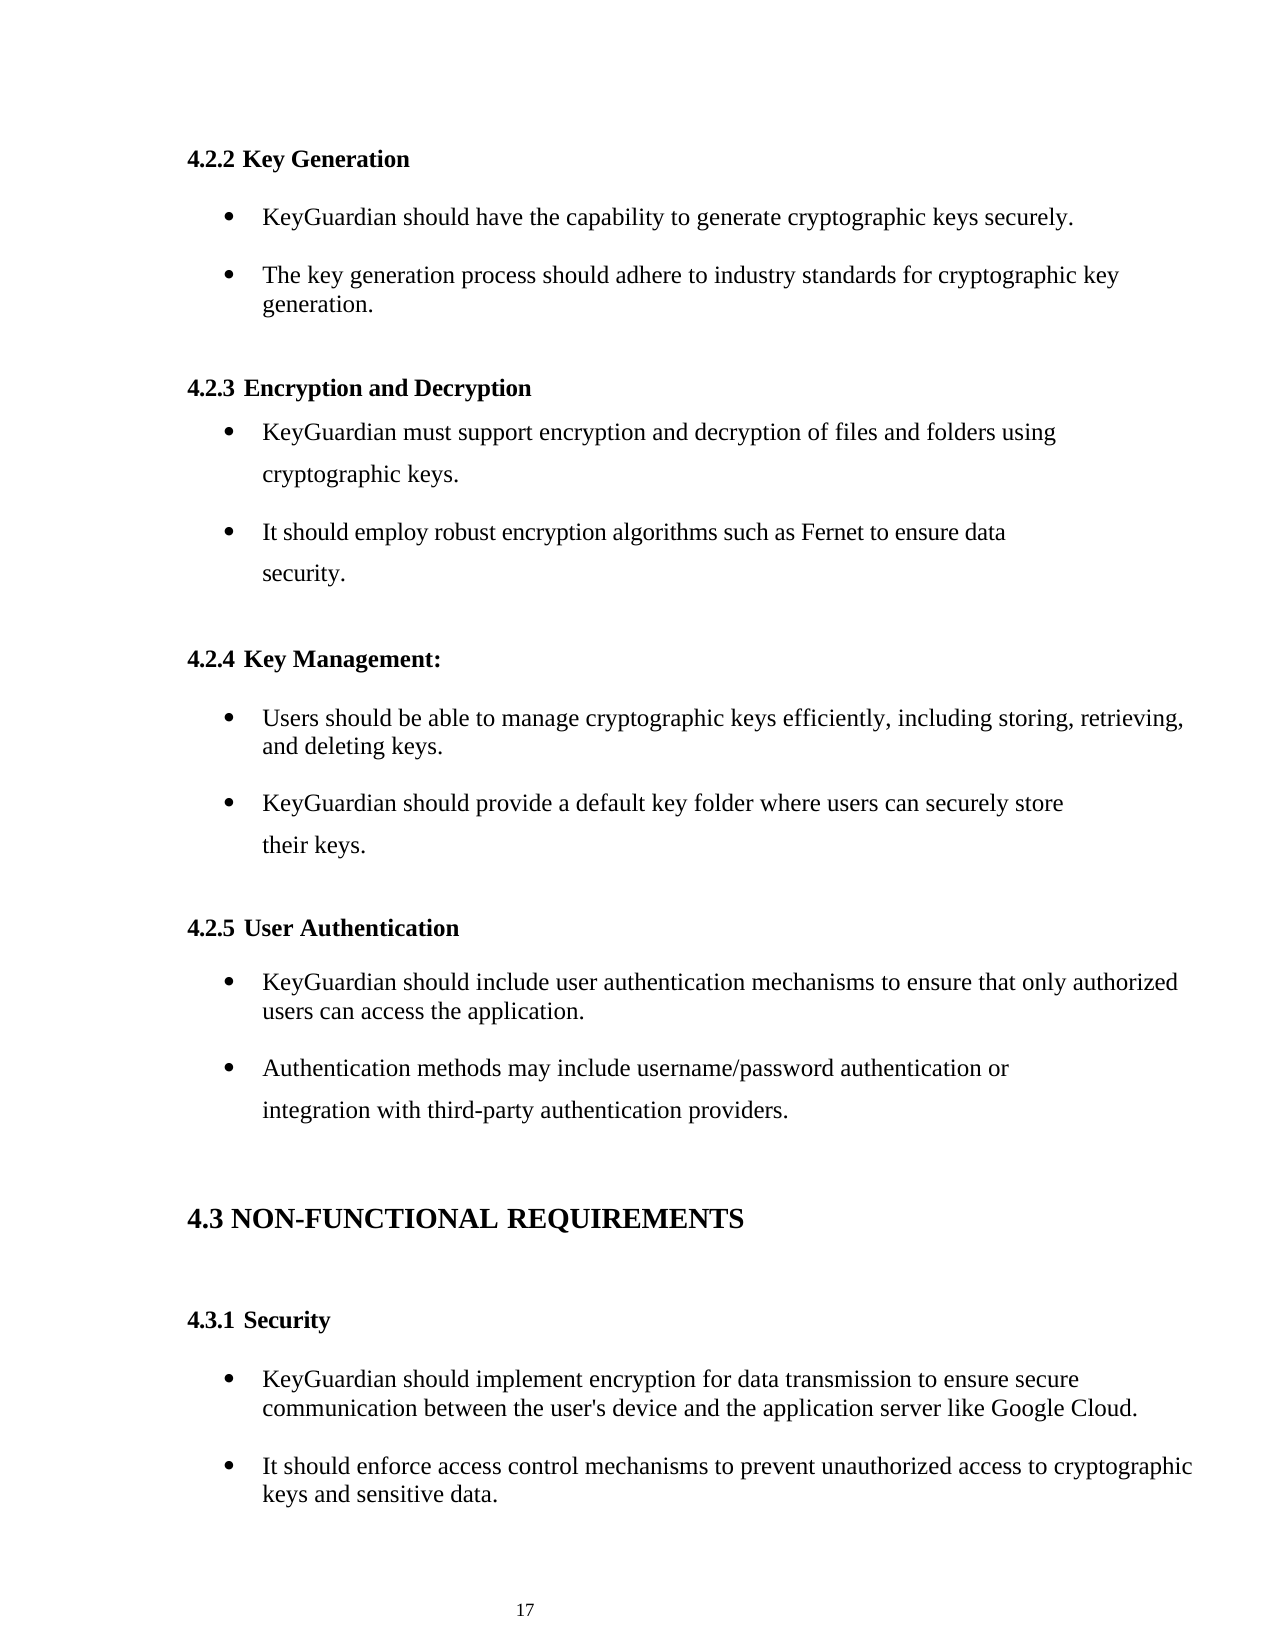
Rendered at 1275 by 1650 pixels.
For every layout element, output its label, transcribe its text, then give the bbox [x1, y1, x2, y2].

list KeyGuardian should provide a default key folder where users can securely store their keys. [224, 788, 1087, 859]
list KeyGuardian should implement encryption for data transmission to ensure secure communication between the user's device and the application server like Google Cloud. [224, 1364, 1212, 1422]
list It should enforce access control mechanisms to prevent unauthorized access to cryptographic keys and sensitive data. [224, 1451, 1212, 1508]
subtitle Security [187, 1306, 1212, 1334]
list Users should be able to manage cryptographic keys efficiently, including storing, retrieving, and deleting keys. [224, 703, 1212, 760]
subtitle NON-FUNCTIONAL REQUIREMENTS [187, 1201, 1212, 1234]
subtitle User Authentication [187, 913, 1212, 942]
list KeyGuardian should have the capability to generate cryptographic keys securely. [224, 202, 1212, 231]
list KeyGuardian should include user authentication mechanisms to ensure that only authorized users can access the application. [224, 967, 1212, 1025]
list Authentication methods may include username/password authentication or integration with third-party authentication providers. [224, 1053, 1087, 1123]
list It should employ robust encryption algorithms such as Fernet to ensure data security. [224, 517, 1088, 587]
list The key generation process should adhere to industry standards for cryptographic key generation. [224, 260, 1212, 317]
subtitle Key Generation [187, 144, 1212, 172]
subtitle Key Management: [187, 644, 1212, 673]
list KeyGuardian must support encryption and decryption of files and folders using cryptographic keys. [224, 417, 1088, 488]
subtitle Encryption and Decryption [187, 373, 1212, 402]
